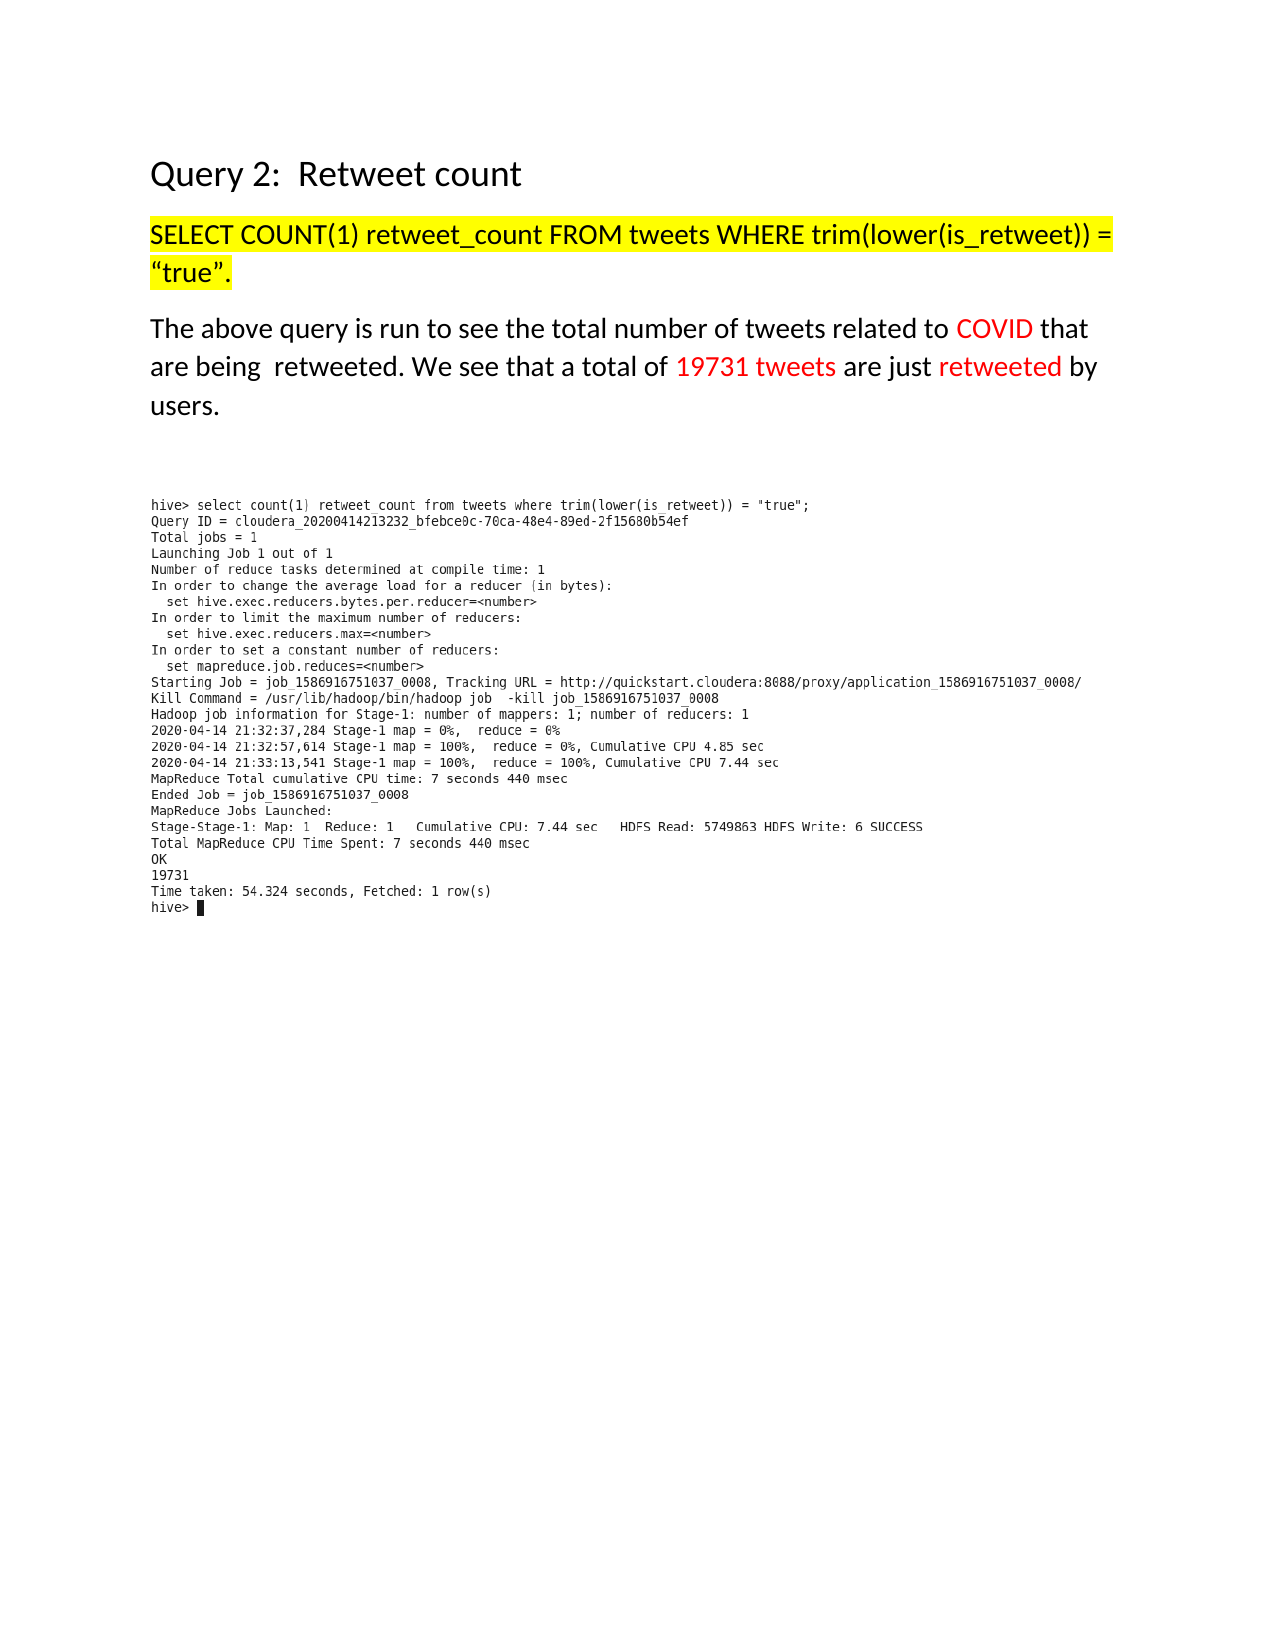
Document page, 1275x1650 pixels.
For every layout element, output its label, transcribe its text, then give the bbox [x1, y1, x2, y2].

text The above query is run to see the total number of tweets related to COVID that are being retweeted. We see that a total of 19731 tweets are just retweeted by users. [150, 310, 1125, 422]
text SELECT COUNT(1) retweet_count FROM tweets WHERE trim(lower(is_retweet)) = “true”. [150, 216, 1125, 290]
picture [150, 496, 1125, 919]
text Query 2: Retweet count [150, 150, 1125, 196]
